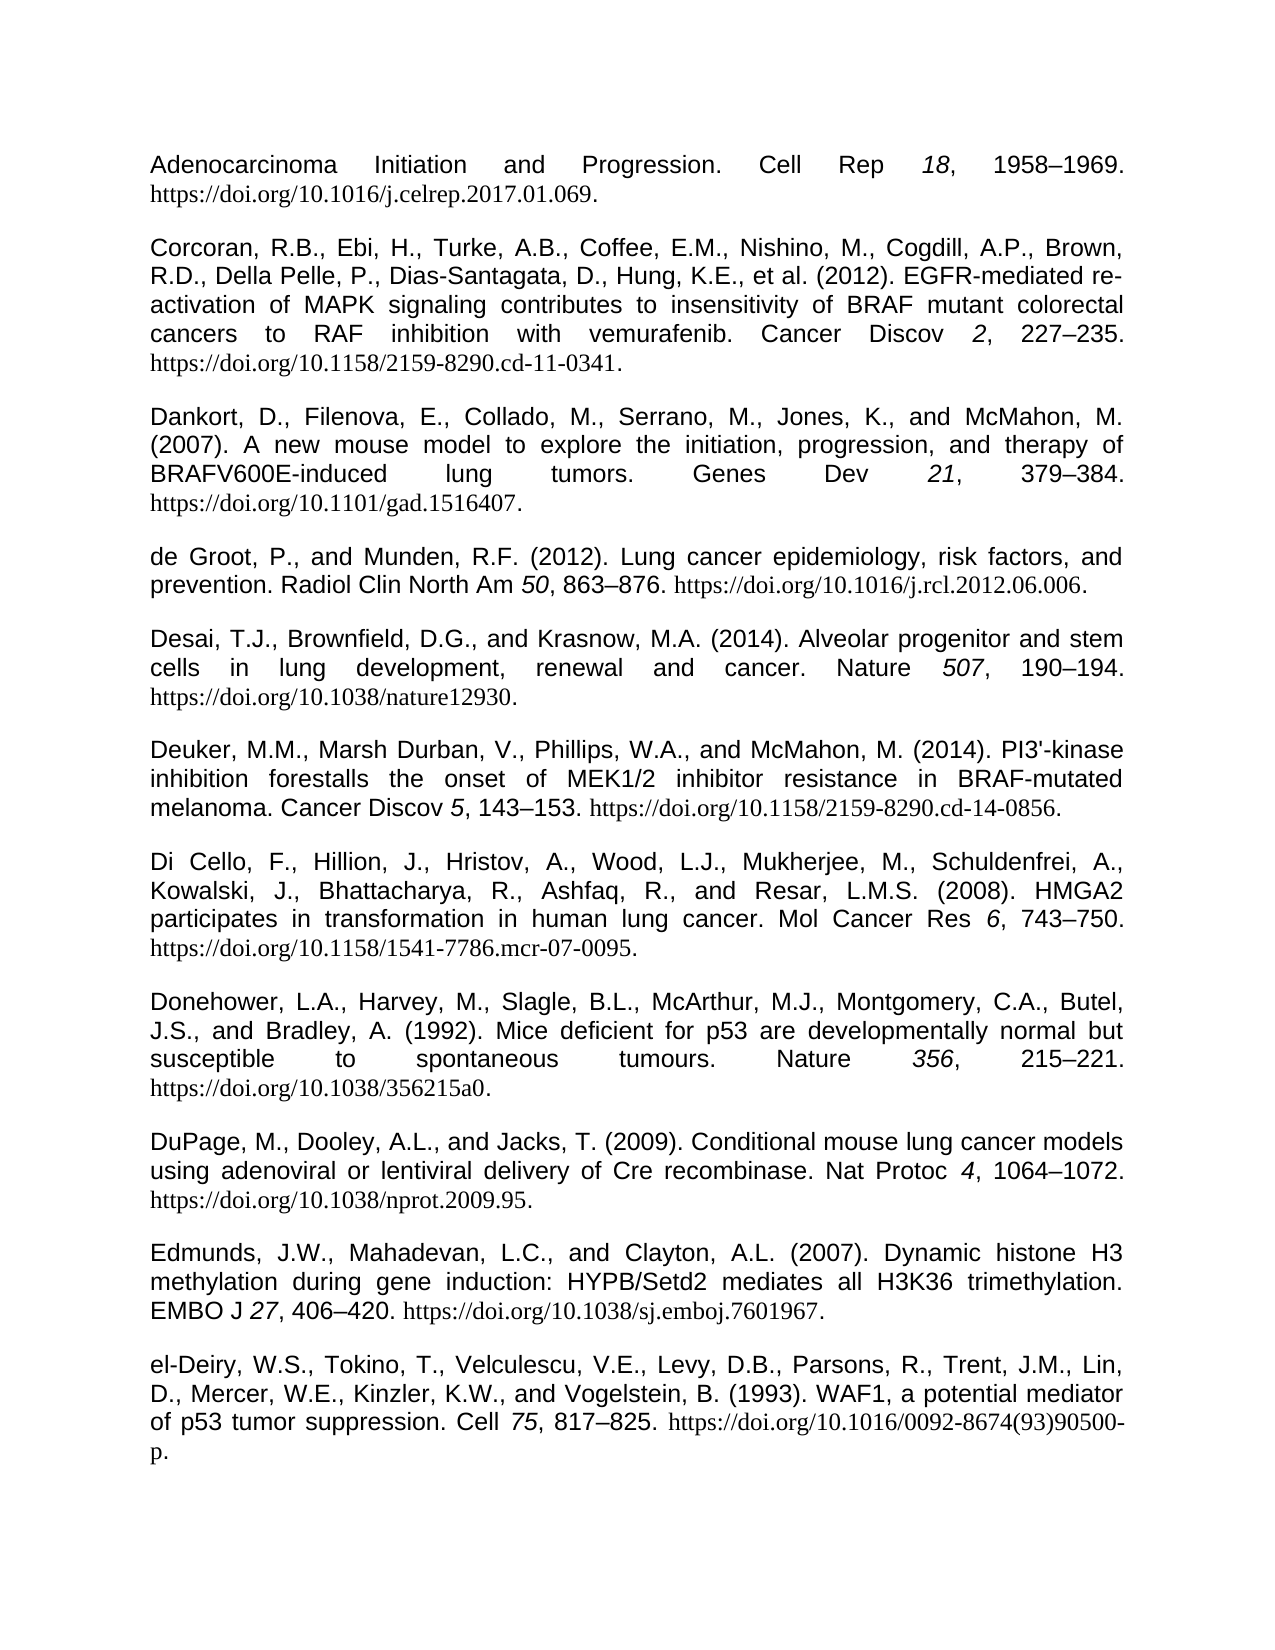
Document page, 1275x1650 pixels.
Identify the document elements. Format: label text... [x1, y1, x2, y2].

text Deuker, M.M., Marsh Durban, V., Phillips, W.A., and McMahon, M. (2014). PI3'-kinase inhibition forestalls the onset of MEK1/2 inhibitor resistance in BRAF-mutated melanoma. Cancer Discov 5, 143–153. https://doi.org/10.1158/2159-8290.cd-14-0856. [150, 736, 1125, 822]
text Dankort, D., Filenova, E., Collado, M., Serrano, M., Jones, K., and McMahon, M. (2007). A new mouse model to explore the initiation, progression, and therapy of BRAFV600E-induced lung tumors. Genes Dev 21, 379–384. https://doi.org/10.1101/gad.1516407. [150, 401, 1125, 517]
text Desai, T.J., Brownfield, D.G., and Krasnow, M.A. (2014). Alveolar progenitor and stem cells in lung development, renewal and cancer. Nature 507, 190–194. https://doi.org/10.1038/nature12930. [150, 624, 1125, 711]
text Donehower, L.A., Harvey, M., Slagle, B.L., McArthur, M.J., Montgomery, C.A., Butel, J.S., and Bradley, A. (1992). Mice deficient for p53 are developmentally normal but susceptible to spontaneous tumours. Nature 356, 215–221. https://doi.org/10.1038/356215a0. [150, 987, 1125, 1102]
text de Groot, P., and Munden, R.F. (2012). Lung cancer epidemiology, risk factors, and prevention. Radiol Clin North Am 50, 863–876. https://doi.org/10.1016/j.rcl.2012.06.006. [150, 542, 1125, 599]
text el-Deiry, W.S., Tokino, T., Velculescu, V.E., Levy, D.B., Parsons, R., Trent, J.M., Lin, D., Mercer, W.E., Kinzler, K.W., and Vogelstein, B. (1993). WAF1, a potential mediator of p53 tumor suppression. Cell 75, 817–825. https://doi.org/10.1016/0092-8674(93)90500-p. [150, 1350, 1125, 1465]
text Corcoran, R.B., Ebi, H., Turke, A.B., Coffee, E.M., Nishino, M., Cogdill, A.P., Brown, R.D., Della Pelle, P., Dias-Santagata, D., Hung, K.E., et al. (2012). EGFR-mediated re-activation of MAPK signaling contributes to insensitivity of BRAF mutant colorectal cancers to RAF inhibition with vemurafenib. Cancer Discov 2, 227–235. https://doi.org/10.1158/2159-8290.cd-11-0341. [150, 233, 1125, 376]
text DuPage, M., Dooley, A.L., and Jacks, T. (2009). Conditional mouse lung cancer models using adenoviral or lentiviral delivery of Cre recombinase. Nat Protoc 4, 1064–1072. https://doi.org/10.1038/nprot.2009.95. [150, 1127, 1125, 1213]
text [150, 150, 1125, 208]
text Edmunds, J.W., Mahadevan, L.C., and Clayton, A.L. (2007). Dynamic histone H3 methylation during gene induction: HYPB/Setd2 mediates all H3K36 trimethylation. EMBO J 27, 406–420. https://doi.org/10.1038/sj.emboj.7601967. [150, 1238, 1125, 1325]
text Di Cello, F., Hillion, J., Hristov, A., Wood, L.J., Mukherjee, M., Schuldenfrei, A., Kowalski, J., Bhattacharya, R., Ashfaq, R., and Resar, L.M.S. (2008). HMGA2 participates in transformation in human lung cancer. Mol Cancer Res 6, 743–750. https://doi.org/10.1158/1541-7786.mcr-07-0095. [150, 847, 1125, 962]
